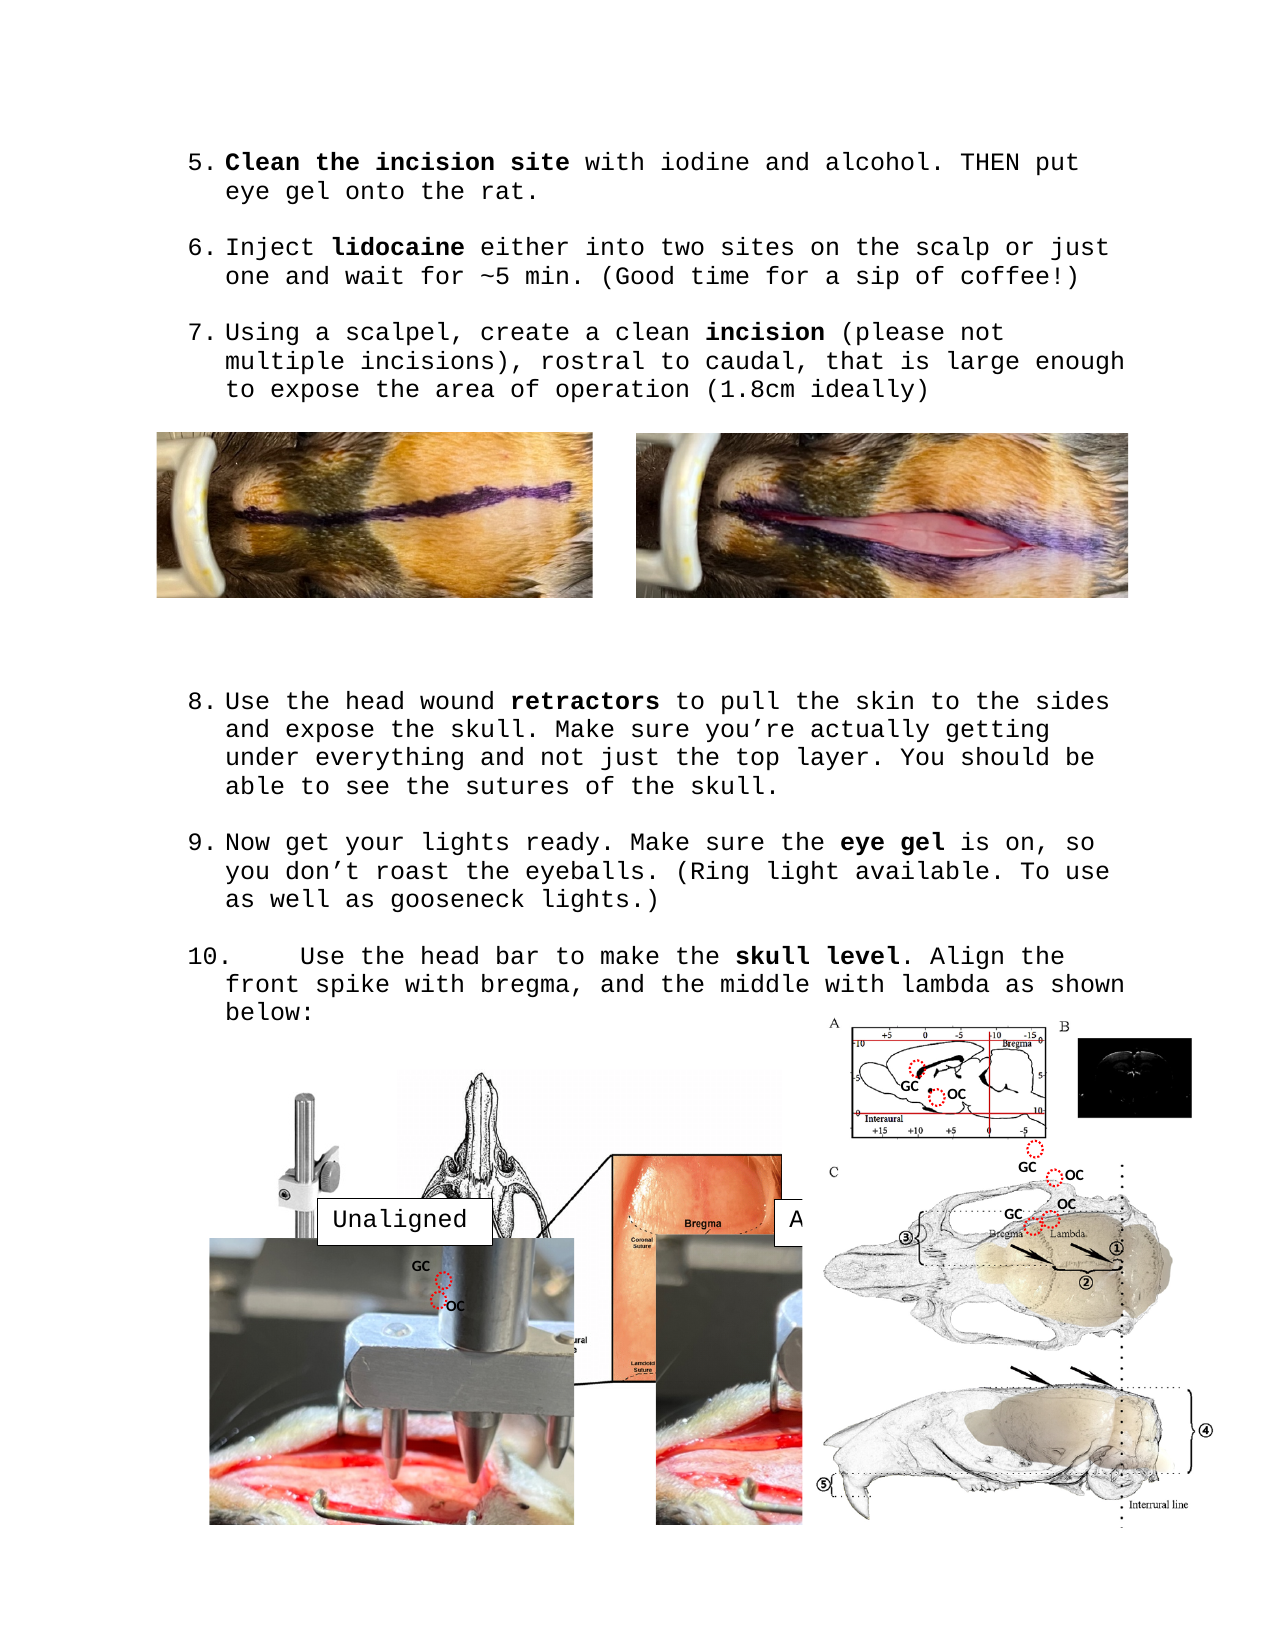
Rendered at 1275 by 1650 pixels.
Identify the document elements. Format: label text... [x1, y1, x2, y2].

list Use the head wound retractors to pull the skin to the sides and expose the skull. Make sure you’re actually getting under everything and not just the top layer. You should be able to see the sutures of the skull. [187, 688, 1125, 802]
picture [800, 1017, 1226, 1114]
list Inject lidocaine either into two sites on the scalp or just one and wait for ~5 min. (Good time for a sip of coffee!) [187, 235, 1125, 292]
picture [656, 1235, 1006, 1525]
list Now get your lights ready. Make sure the eye gel is on, so you don’t roast the eyeballs. (Ring light available. To use as well as gooseneck lights.) [187, 830, 1125, 915]
picture [194, 1069, 783, 1525]
list Clean the incision site with iodine and alcohol. THEN put eye gel onto the rat. [187, 150, 1125, 207]
list Using a scalpel, create a clean incision (please not multiple incisions), rostral to caudal, that is large enough to expose the area of operation (1.8cm ideally) [187, 320, 1125, 405]
picture [156, 432, 593, 598]
picture [636, 433, 1129, 598]
list Use the head bar to make the skull level. Align the front spike with bregma, and the middle with lambda as shown below: [187, 943, 1125, 1028]
